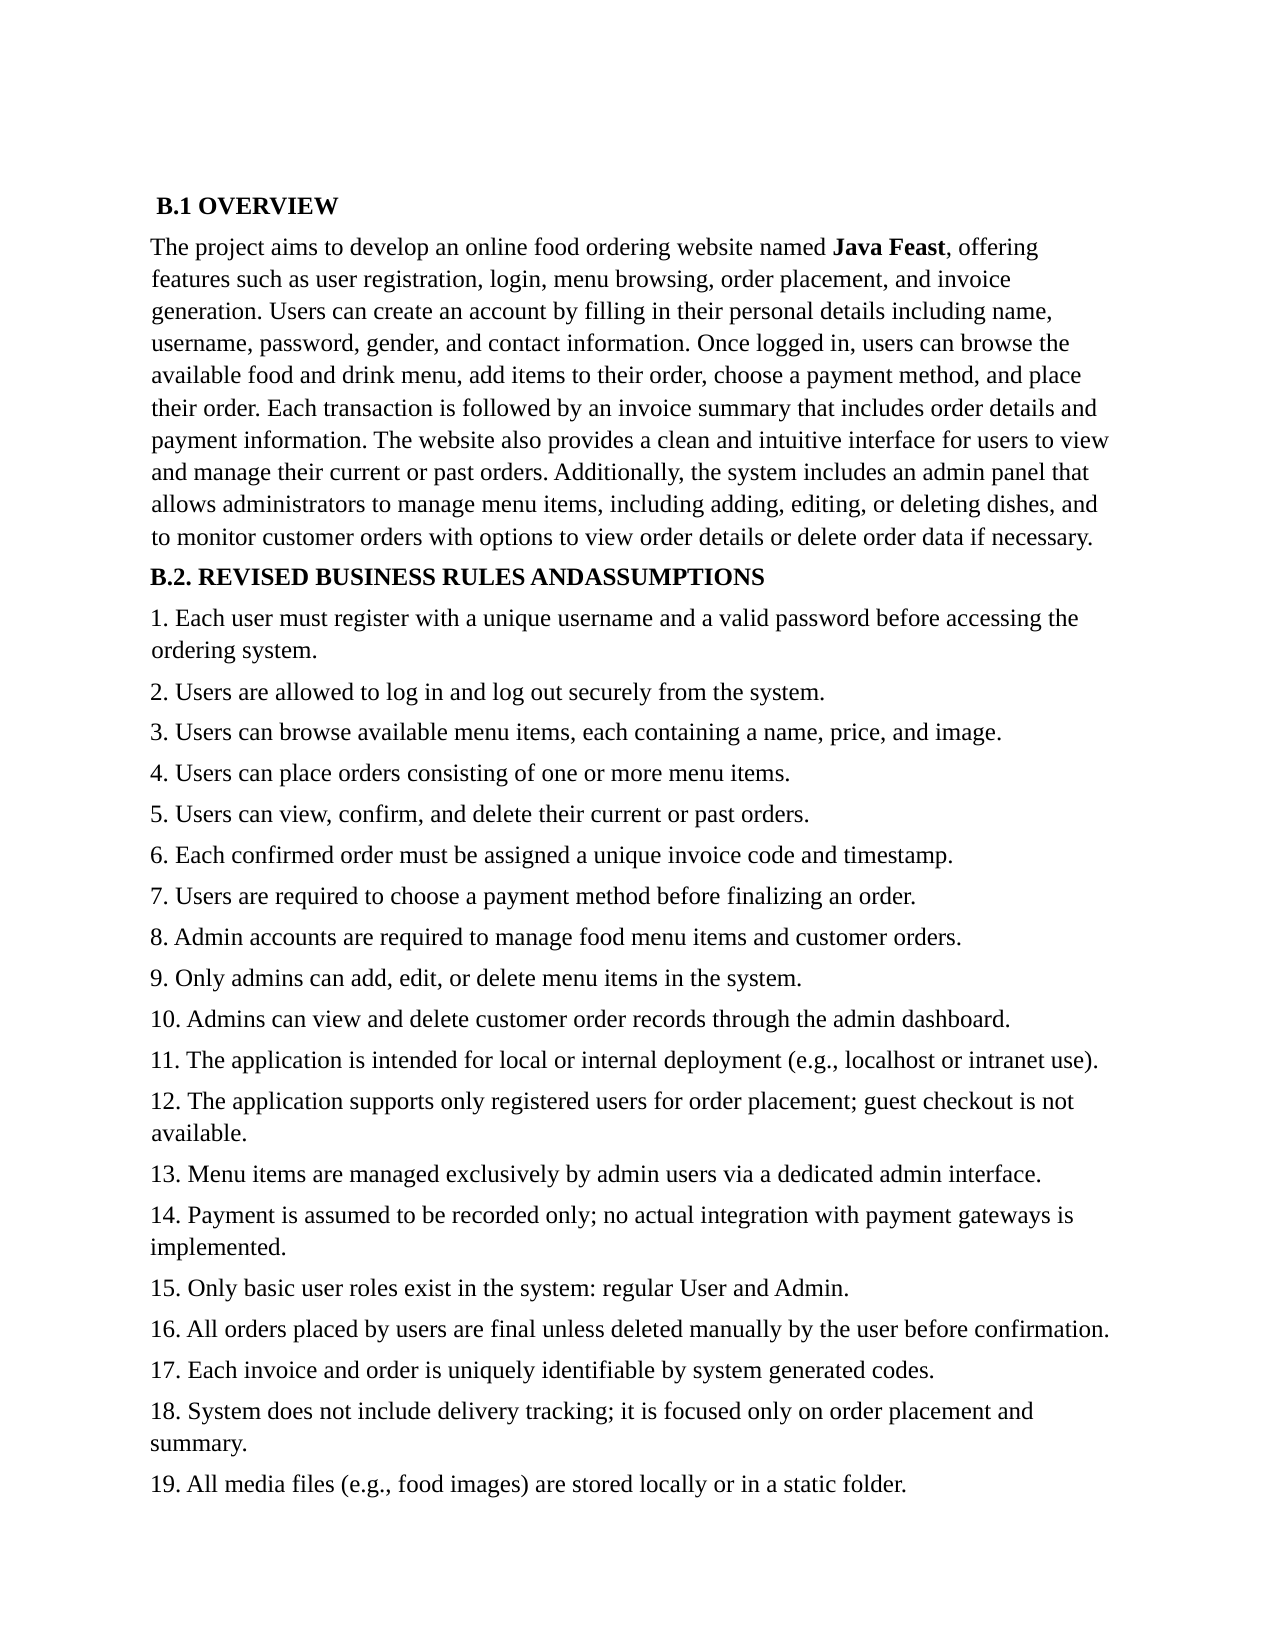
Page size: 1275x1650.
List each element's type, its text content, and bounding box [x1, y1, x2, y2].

text 2. Users are allowed to log in and log out securely from the system. [150, 677, 1118, 705]
text 13. Menu items are managed exclusively by admin users via a dedicated admin interface. [150, 1159, 1118, 1188]
text 15. Only basic user roles exist in the system: regular User and Admin. [150, 1273, 1118, 1302]
text 1. Each user must register with a unique username and a valid password before accessing the ordering system. [150, 603, 1118, 664]
text 18. System does not include delivery tracking; it is focused only on order placement and summary. [150, 1396, 1118, 1457]
text 6. Each confirmed order must be assigned a unique invoice code and timestamp. [150, 840, 1118, 869]
text 3. Users can browse available menu items, each containing a name, price, and image. [150, 717, 1118, 746]
text 16. All orders placed by users are final unless deleted manually by the user before confirmation. [150, 1314, 1118, 1343]
text 4. Users can place orders consisting of one or more menu items. [150, 758, 1118, 787]
text B.2. REVISED BUSINESS RULES ANDASSUMPTIONS [150, 562, 1118, 591]
text 10. Admins can view and delete customer order records through the admin dashboard. [150, 1004, 1118, 1033]
text 14. Payment is assumed to be recorded only; no actual integration with payment gateways is implemented. [150, 1200, 1118, 1261]
text 5. Users can view, confirm, and delete their current or past orders. [150, 799, 1118, 828]
text 8. Admin accounts are required to manage food menu items and customer orders. [150, 922, 1118, 951]
text B.1 OVERVIEW [150, 191, 1118, 220]
text The project aims to develop an online food ordering website named Java Feast, offering features such as user registration, login, menu browsing, order placement, and invoice generation. Users can create an account by filling in their personal details including name, username, password, gender, and contact information. Once logged in, users can browse the available food and drink menu, add items to their order, choose a payment method, and place their order. Each transaction is followed by an invoice summary that includes order details and payment information. The website also provides a clean and intuitive interface for users to view and manage their current or past orders. Additionally, the system includes an admin panel that allows administrators to manage menu items, including adding, editing, or deleting dishes, and to monitor customer orders with options to view order details or delete order data if necessary. [150, 232, 1118, 550]
text 11. The application is intended for local or internal deployment (e.g., localhost or intranet use). [150, 1045, 1118, 1074]
text 7. Users are required to choose a payment method before finalizing an order. [150, 881, 1118, 910]
text 19. All media files (e.g., food images) are stored locally or in a static folder. [150, 1469, 1118, 1498]
text 9. Only admins can add, edit, or delete menu items in the system. [150, 963, 1118, 992]
text 17. Each invoice and order is uniquely identifiable by system generated codes. [150, 1355, 1118, 1384]
text 12. The application supports only registered users for order placement; guest checkout is not available. [150, 1086, 1118, 1147]
